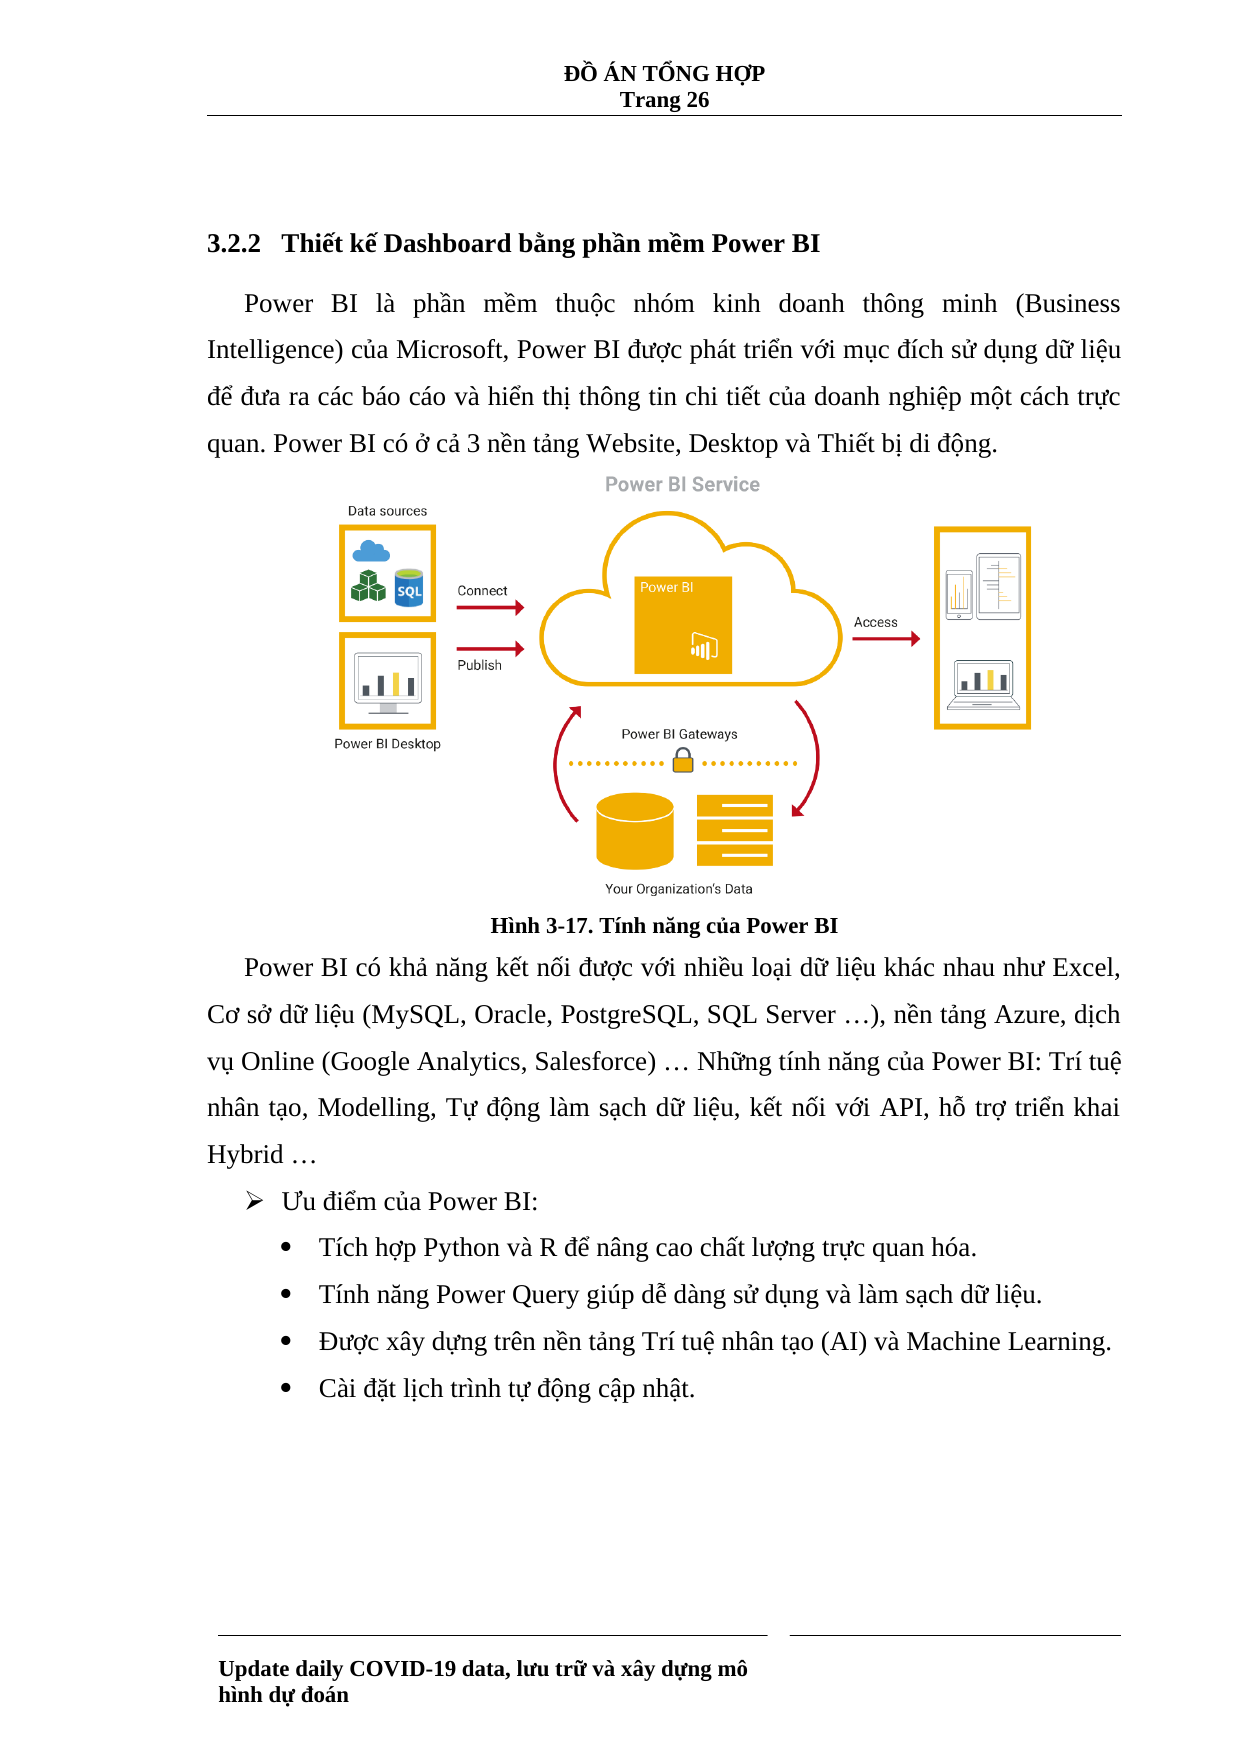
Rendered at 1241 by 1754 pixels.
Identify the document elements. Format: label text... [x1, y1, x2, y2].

text Power BI là phần mềm thuộc nhóm kinh doanh thông minh (Business Intelligence) của Microsoft, Power BI được phát triển với mục đích sử dụng dữ liệu để đưa ra các báo cáo và hiển thị thông tin chi tiết của doanh nghiệp một cách trực quan. Power BI có ở cả 3 nền tảng Website, Desktop và Thiết bị di động. [207, 287, 1122, 458]
list Được xây dựng trên nền tảng Trí tuệ nhân tạo (AI) và Machine Learning. [281, 1325, 1122, 1356]
list Tích hợp Python và R để nâng cao chất lượng trực quan hóa. [281, 1231, 1122, 1263]
text Power BI có khả năng kết nối được với nhiều loại dữ liệu khác nhau như Excel, Cơ sở dữ liệu (MySQL, Oracle, PostgreSQL, SQL Server …), nền tảng Azure, dịch vụ Online (Google Analytics, Salesforce) … Những tính năng của Power BI: Trí tuệ nhân tạo, Modelling, Tự động làm sạch dữ liệu, kết nối với API, hỗ trợ triển khai Hybrid … [207, 951, 1122, 1169]
list Ưu điểm của Power BI: [244, 1184, 1122, 1216]
list Cài đặt lịch trình tự động cập nhật. [281, 1372, 1122, 1403]
picture [335, 473, 1032, 901]
subtitle Thiết kế Dashboard bằng phần mềm Power BI [207, 228, 1122, 259]
list Tính năng Power Query giúp dễ dàng sử dụng và làm sạch dữ liệu. [281, 1278, 1122, 1309]
